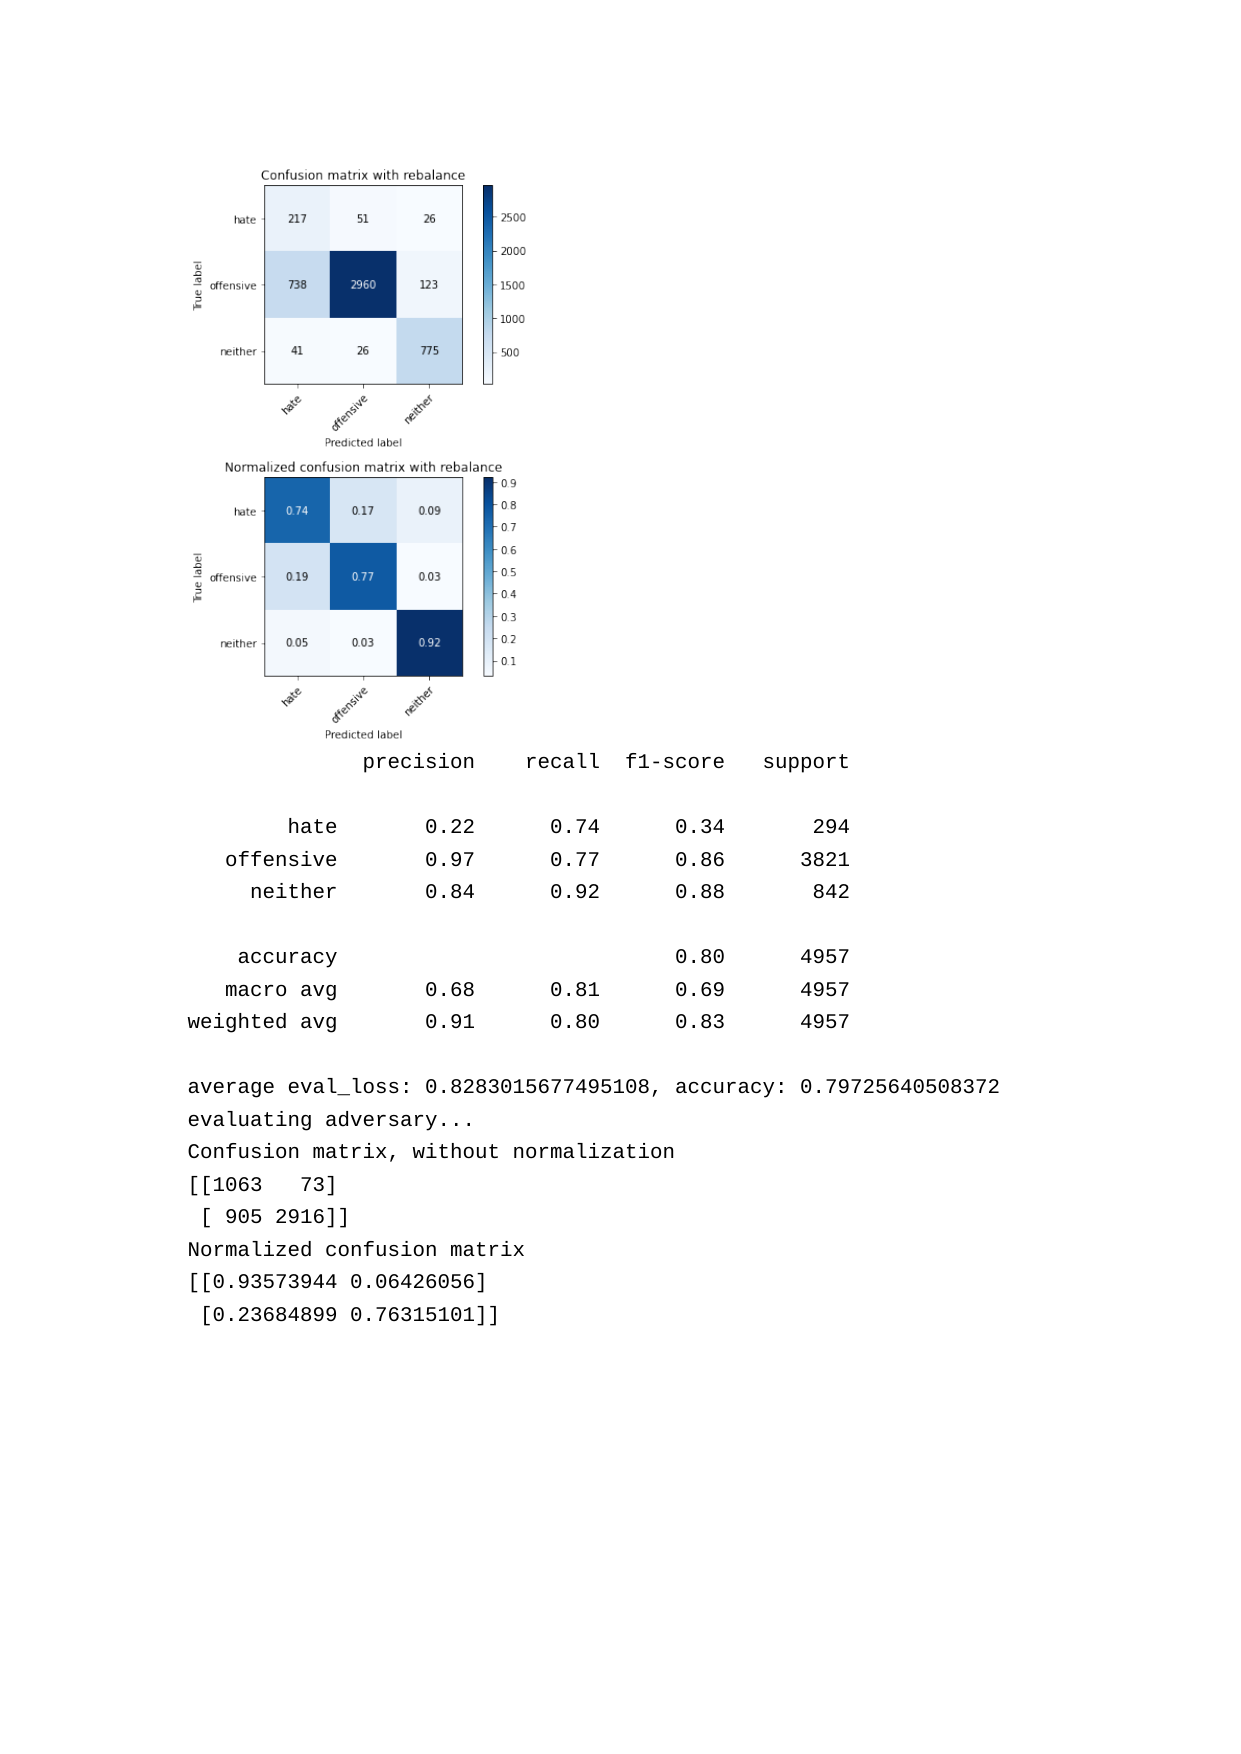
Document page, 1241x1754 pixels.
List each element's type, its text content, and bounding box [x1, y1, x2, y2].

text offensive 0.97 0.77 0.86 3821 [187, 844, 1053, 877]
text neither 0.84 0.92 0.88 842 [187, 877, 1053, 909]
text weighted avg 0.91 0.80 0.83 4957 [187, 1007, 1053, 1039]
text Normalized confusion matrix [187, 1234, 1053, 1267]
text average eval_loss: 0.8283015677495108, accuracy: 0.79725640508372 [187, 1072, 1053, 1104]
text hate 0.22 0.74 0.34 294 [187, 812, 1053, 844]
text [0.23684899 0.76315101]] [187, 1299, 1053, 1332]
text precision recall f1-score support [187, 747, 1053, 779]
picture [187, 162, 533, 747]
text accuracy 0.80 4957 [187, 942, 1053, 974]
text evaluating adversary... [187, 1104, 1053, 1137]
text [[1063 73] [187, 1169, 1053, 1202]
text [ 905 2916]] [187, 1202, 1053, 1234]
text [[0.93573944 0.06426056] [187, 1267, 1053, 1299]
text Confusion matrix, without normalization [187, 1137, 1053, 1169]
text macro avg 0.68 0.81 0.69 4957 [187, 974, 1053, 1007]
